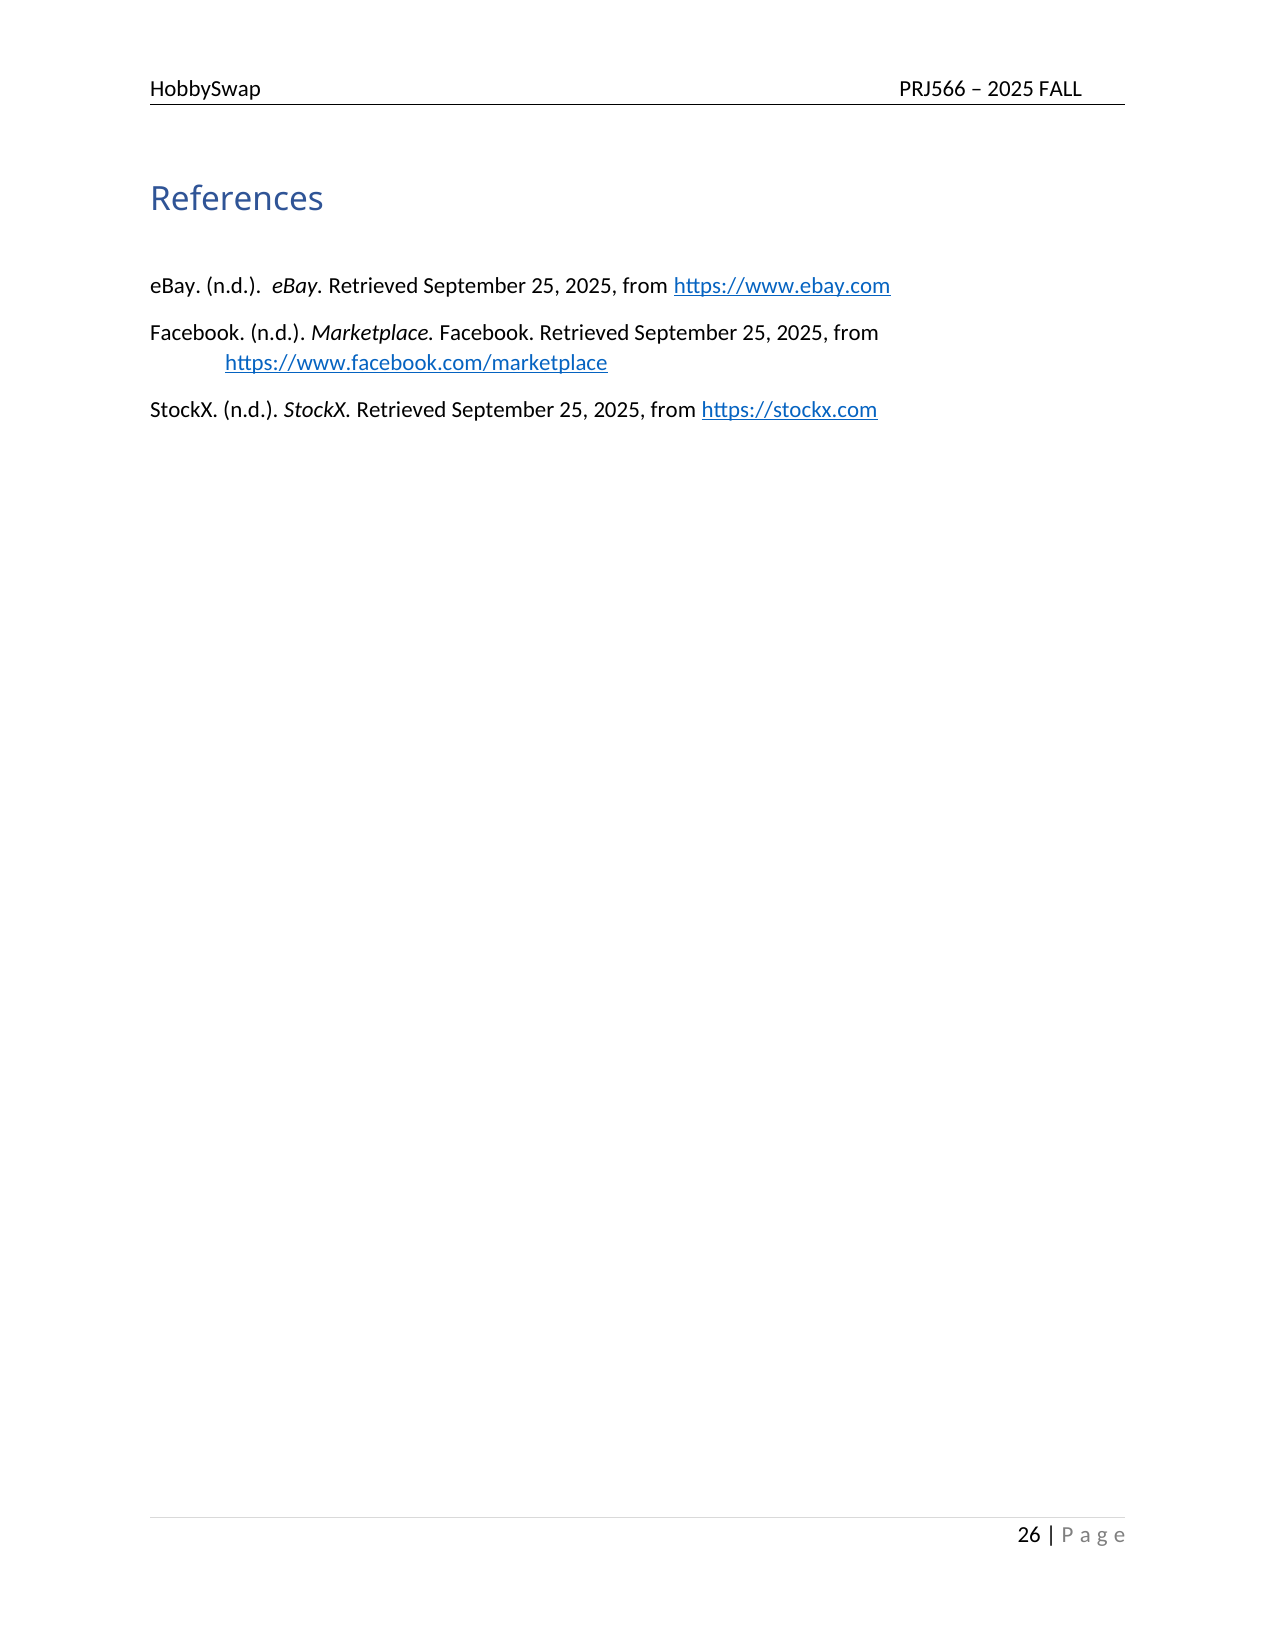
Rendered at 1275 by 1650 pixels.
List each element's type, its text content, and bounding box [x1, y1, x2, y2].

text eBay. (n.d.). eBay. Retrieved September 25, 2025, from https://www.ebay.com [150, 271, 1125, 299]
text Facebook. (n.d.). Marketplace. Facebook. Retrieved September 25, 2025, from https://www.facebook.com/marketplace [150, 318, 1125, 376]
text StockX. (n.d.). StockX. Retrieved September 25, 2025, from https://stockx.com [150, 395, 1125, 423]
subtitle References [150, 175, 1125, 220]
